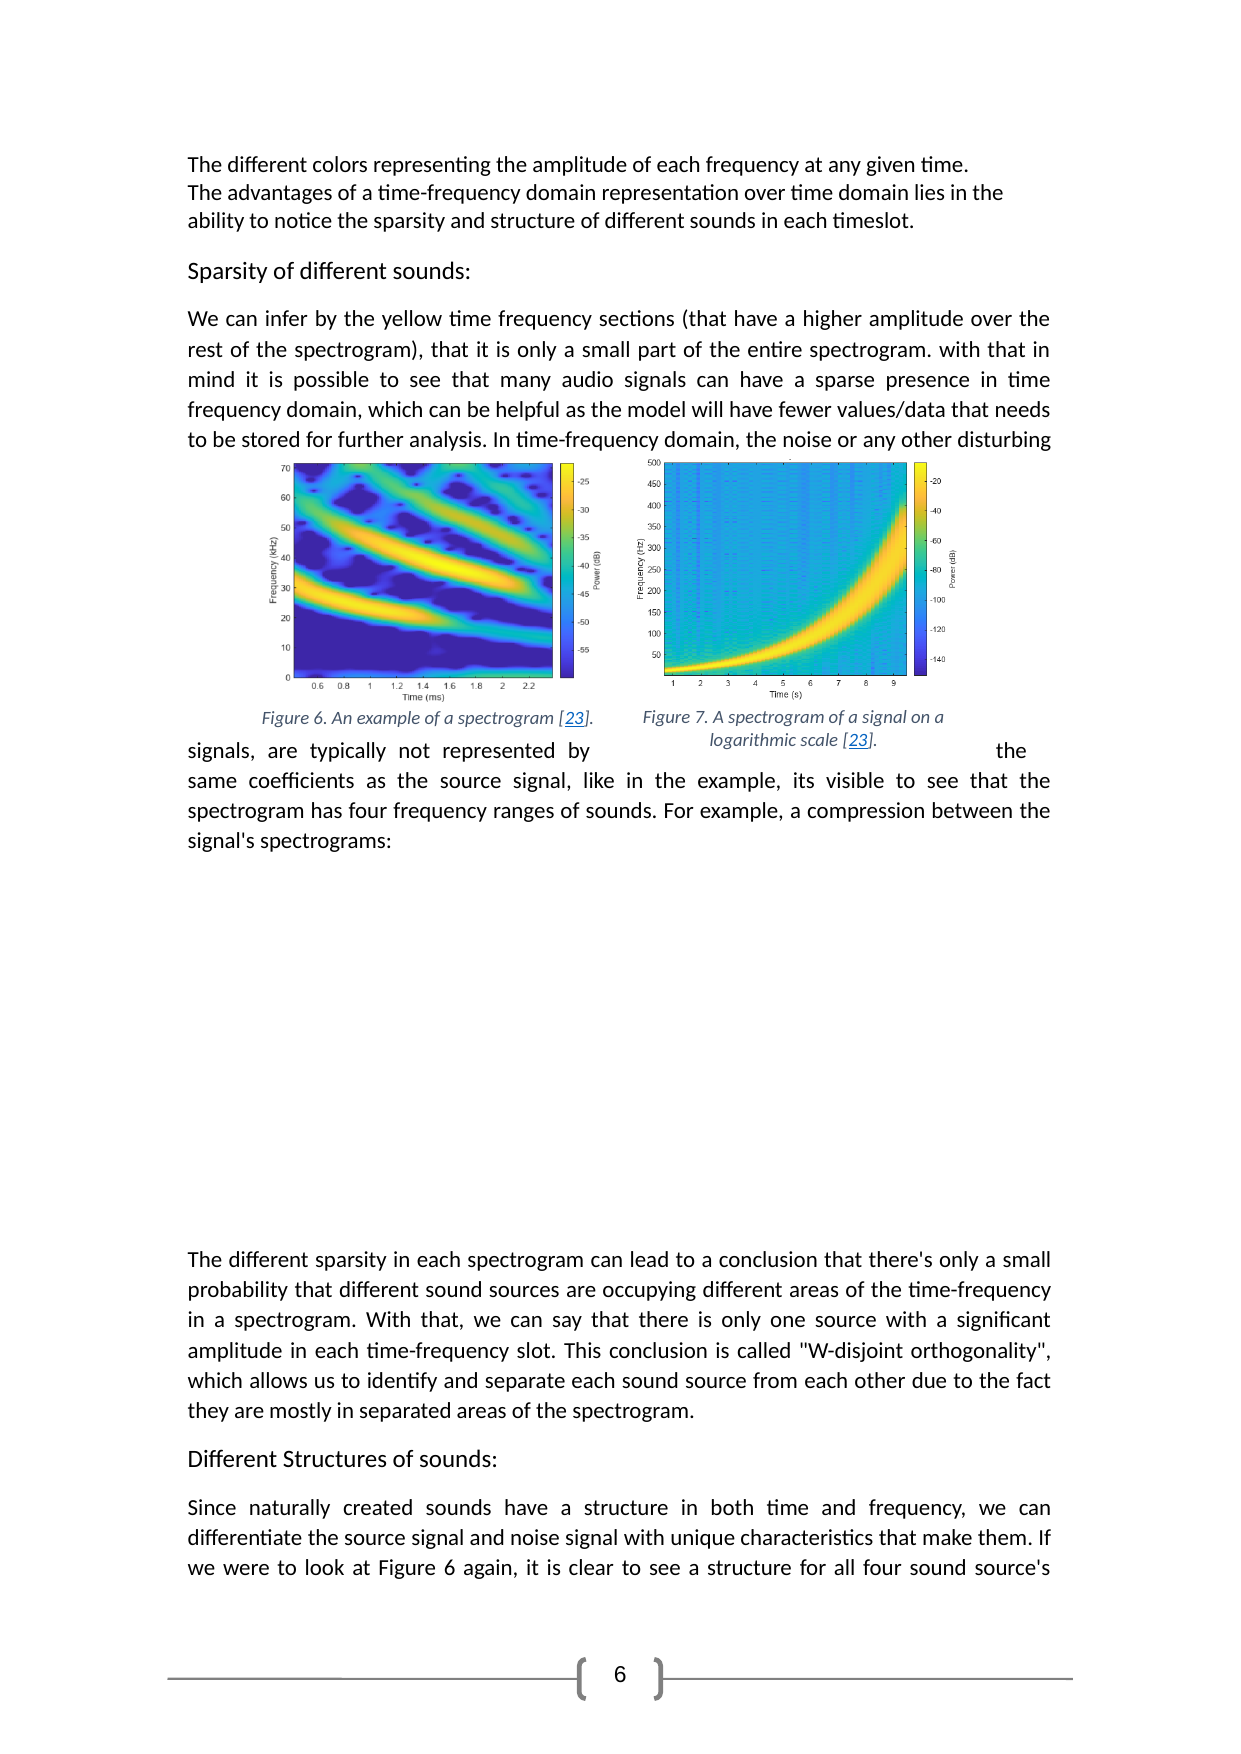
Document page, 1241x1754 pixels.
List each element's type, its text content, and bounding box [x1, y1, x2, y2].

text The different sparsity in each spectrogram can lead to a conclusion that there's only a small probability that different sound sources are occupying different areas of the time-frequency in a spectrogram. With that, we can say that there is only one source with a significant amplitude in each time-frequency slot. This conclusion is called "W-disjoint orthogonality", which allows us to identify and separate each sound source from each other due to the fact they are mostly in separated areas of the spectrogram. [187, 1185, 1053, 1424]
picture [623, 459, 973, 704]
text Sparsity of different sounds: [187, 255, 1053, 285]
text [187, 1493, 1053, 1581]
picture [266, 462, 602, 702]
text The different colors representing the amplitude of each frequency at any given time. The advantages of a time-frequency domain representation over time domain lies in the ability to notice the sparsity and structure of different sounds in each timeslot. [187, 150, 1053, 234]
text Different Structures of sounds: [187, 1443, 1053, 1473]
